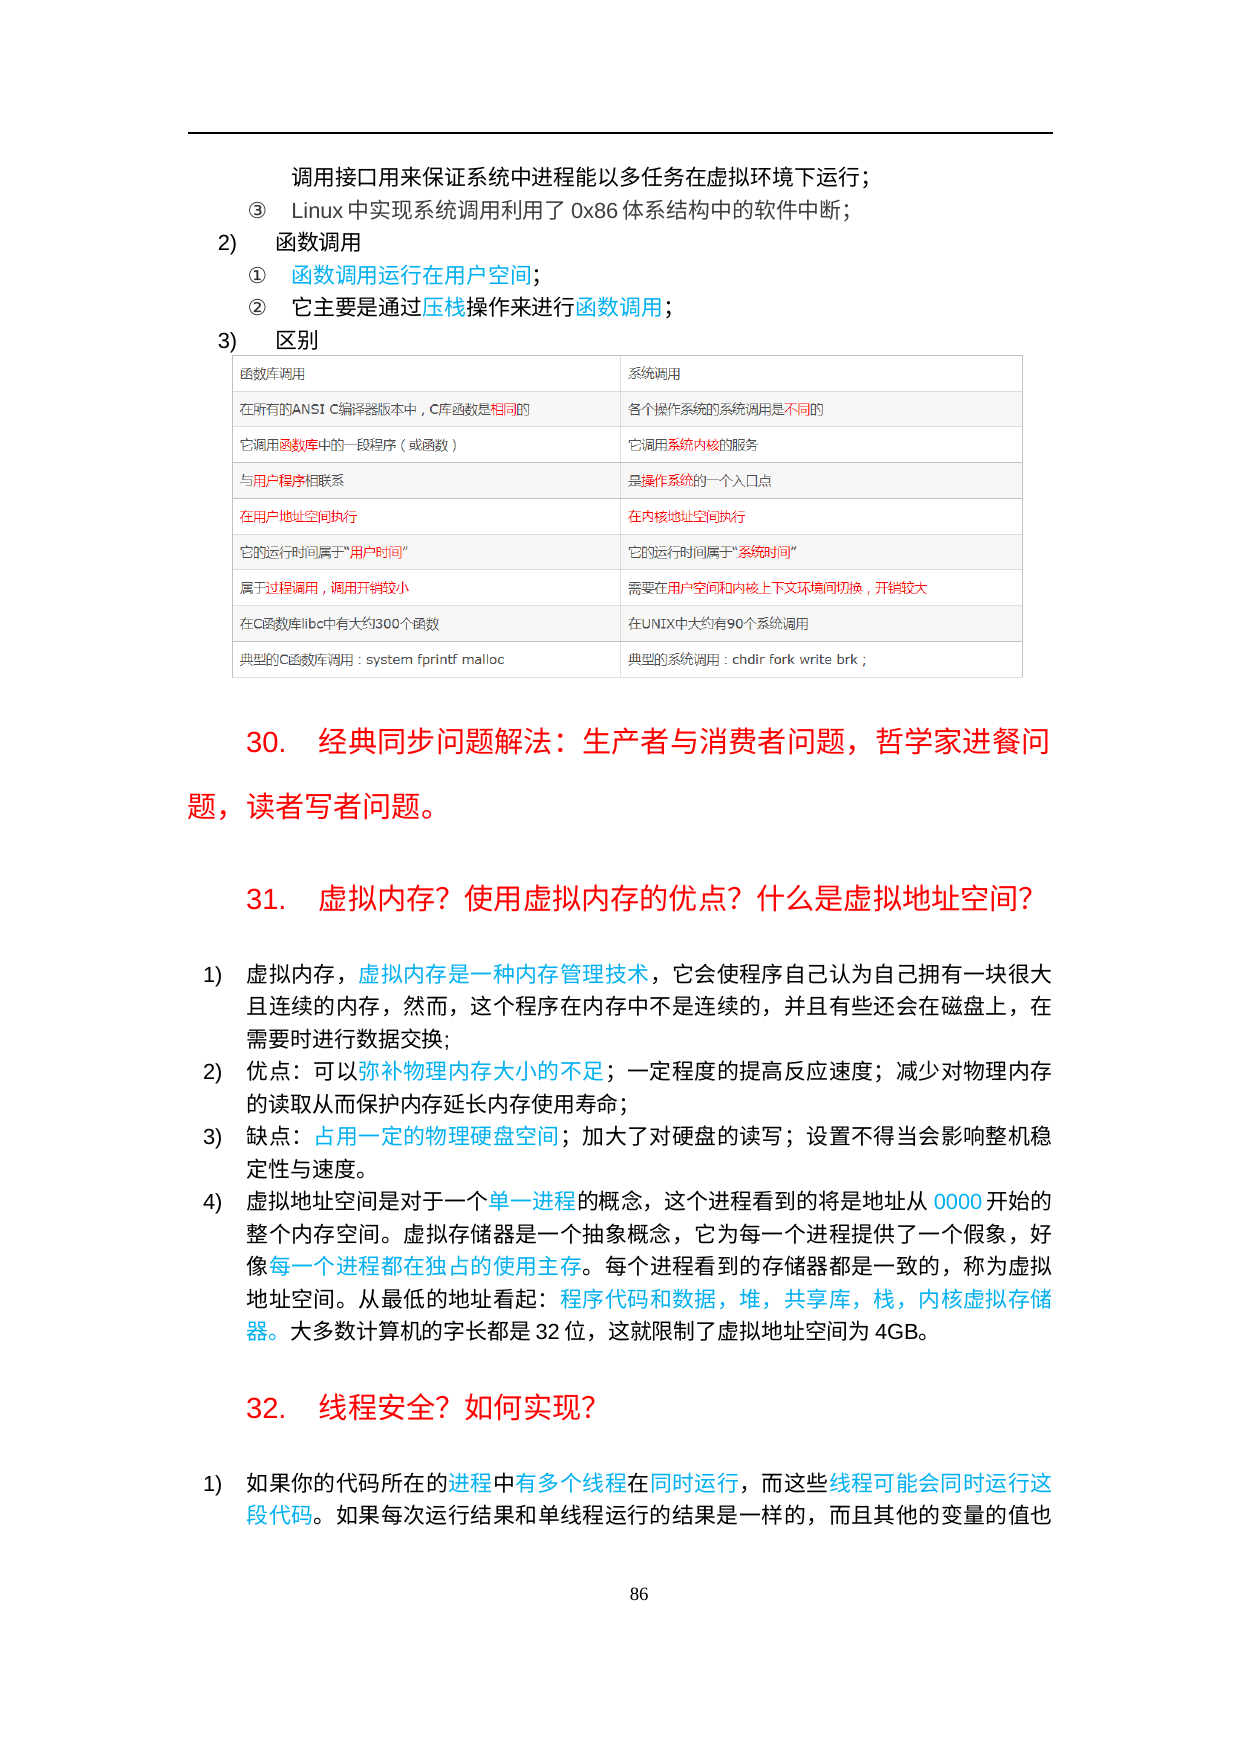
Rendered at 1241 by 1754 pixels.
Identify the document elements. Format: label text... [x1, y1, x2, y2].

picture [810, 1293, 821, 1298]
list 函数调用运行在用户空间； [247, 257, 1053, 290]
list 函数调用 [217, 225, 1053, 257]
subtitle 经典同步问题解法：生产者与消费者问题，哲学家进餐问题，读者写者问题。 [187, 707, 1053, 837]
list 虚拟内存，虚拟内存是一种内存管理技术，它会使程序自己认为自己拥有一块很大且连续的内存，然而，这个程序在内存中不是连续的，并且有些还会在磁盘上，在需要时进行数据交换; [203, 956, 1053, 1054]
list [247, 160, 1053, 192]
subtitle 线程安全？如何实现？ [187, 1373, 1053, 1438]
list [203, 1465, 1053, 1530]
picture [231, 355, 1024, 678]
subtitle 虚拟内存？使用虚拟内存的优点？什么是虚拟地址空间？ [187, 864, 1053, 929]
list 它主要是通过压栈操作来进行函数调用； [247, 290, 1053, 322]
list 虚拟地址空间是对于一个单一进程的概念，这个进程看到的将是地址从0000开始的整个内存空间。虚拟存储器是一个抽象概念，它为每一个进程提供了一个假象，好像每一个进程都在独占的使用主存。每个进程看到的存储器都是一致的，称为虚拟地址空间。从最低的地址看起：程序代码和数据，堆，共享库，栈，内核虚拟存储器。大多数计算机的字长都是32位，这就限制了虚拟地址空间为4GB。 [203, 1184, 1053, 1346]
list 区别 [217, 322, 1053, 355]
list 优点：可以弥补物理内存大小的不足；一定程度的提高反应速度；减少对物理内存的读取从而保护内存延长内存使用寿命； [203, 1054, 1053, 1119]
list Linux中实现系统调用利用了0x86体系结构中的软件中断； [247, 192, 1053, 225]
list 缺点：占用一定的物理硬盘空间；加大了对硬盘的读写；设置不得当会影响整机稳定性与速度。 [203, 1119, 1053, 1184]
